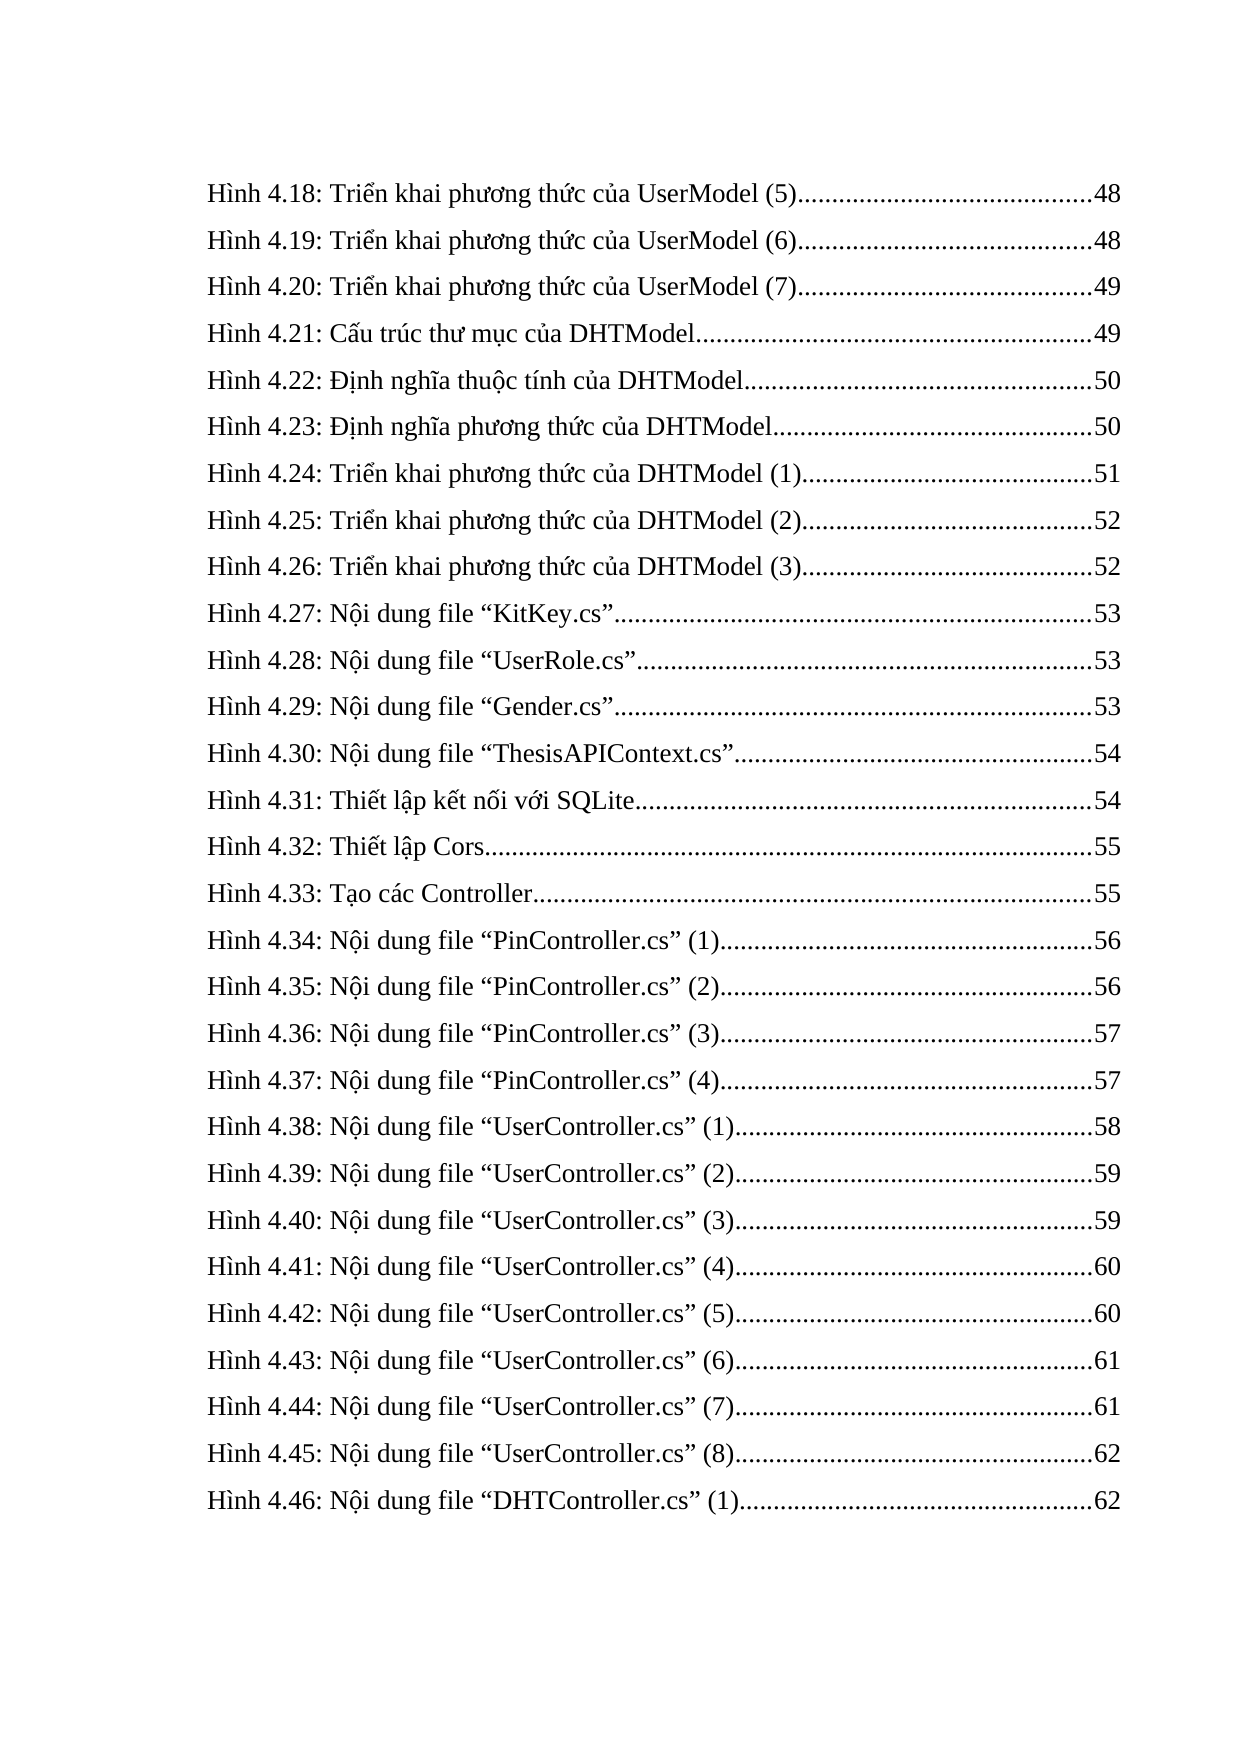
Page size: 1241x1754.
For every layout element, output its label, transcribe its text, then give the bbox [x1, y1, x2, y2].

text Hình 4.28: Nội dung file “UserRole.cs” 53 [207, 644, 1122, 675]
text Hình 4.46: Nội dung file “DHTController.cs” (1) 62 [207, 1484, 1122, 1515]
text Hình 4.26: Triển khai phương thức của DHTModel (3) 52 [207, 551, 1122, 582]
text Hình 4.23: Định nghĩa phương thức của DHTModel 50 [207, 411, 1122, 442]
text Hình 4.43: Nội dung file “UserController.cs” (6) 61 [207, 1344, 1122, 1375]
text Hình 4.29: Nội dung file “Gender.cs” 53 [207, 691, 1122, 722]
text Hình 4.24: Triển khai phương thức của DHTModel (1) 51 [207, 457, 1122, 488]
text Hình 4.33: Tạo các Controller 55 [207, 877, 1122, 908]
text Hình 4.19: Triển khai phương thức của UserModel (6) 48 [207, 224, 1122, 255]
text Hình 4.36: Nội dung file “PinController.cs” (3) 57 [207, 1017, 1122, 1048]
text Hình 4.22: Định nghĩa thuộc tính của DHTModel 50 [207, 364, 1122, 395]
text Hình 4.30: Nội dung file “ThesisAPIContext.cs” 54 [207, 737, 1122, 768]
text Hình 4.25: Triển khai phương thức của DHTModel (2) 52 [207, 504, 1122, 535]
text Hình 4.39: Nội dung file “UserController.cs” (2) 59 [207, 1157, 1122, 1188]
text Hình 4.44: Nội dung file “UserController.cs” (7) 61 [207, 1391, 1122, 1422]
text Hình 4.40: Nội dung file “UserController.cs” (3) 59 [207, 1204, 1122, 1235]
text Hình 4.45: Nội dung file “UserController.cs” (8) 62 [207, 1437, 1122, 1468]
text Hình 4.41: Nội dung file “UserController.cs” (4) 60 [207, 1251, 1122, 1282]
text Hình 4.34: Nội dung file “PinController.cs” (1) 56 [207, 924, 1122, 955]
text Hình 4.32: Thiết lập Cors 55 [207, 831, 1122, 862]
text Hình 4.27: Nội dung file “KitKey.cs” 53 [207, 597, 1122, 628]
text Hình 4.37: Nội dung file “PinController.cs” (4) 57 [207, 1064, 1122, 1095]
text Hình 4.38: Nội dung file “UserController.cs” (1) 58 [207, 1111, 1122, 1142]
text Hình 4.20: Triển khai phương thức của UserModel (7) 49 [207, 271, 1122, 302]
text Hình 4.18: Triển khai phương thức của UserModel (5) 48 [207, 177, 1122, 208]
text Hình 4.42: Nội dung file “UserController.cs” (5) 60 [207, 1297, 1122, 1328]
text Hình 4.31: Thiết lập kết nối với SQLite 54 [207, 784, 1122, 815]
text Hình 4.35: Nội dung file “PinController.cs” (2) 56 [207, 971, 1122, 1002]
text Hình 4.21: Cấu trúc thư mục của DHTModel 49 [207, 317, 1122, 348]
